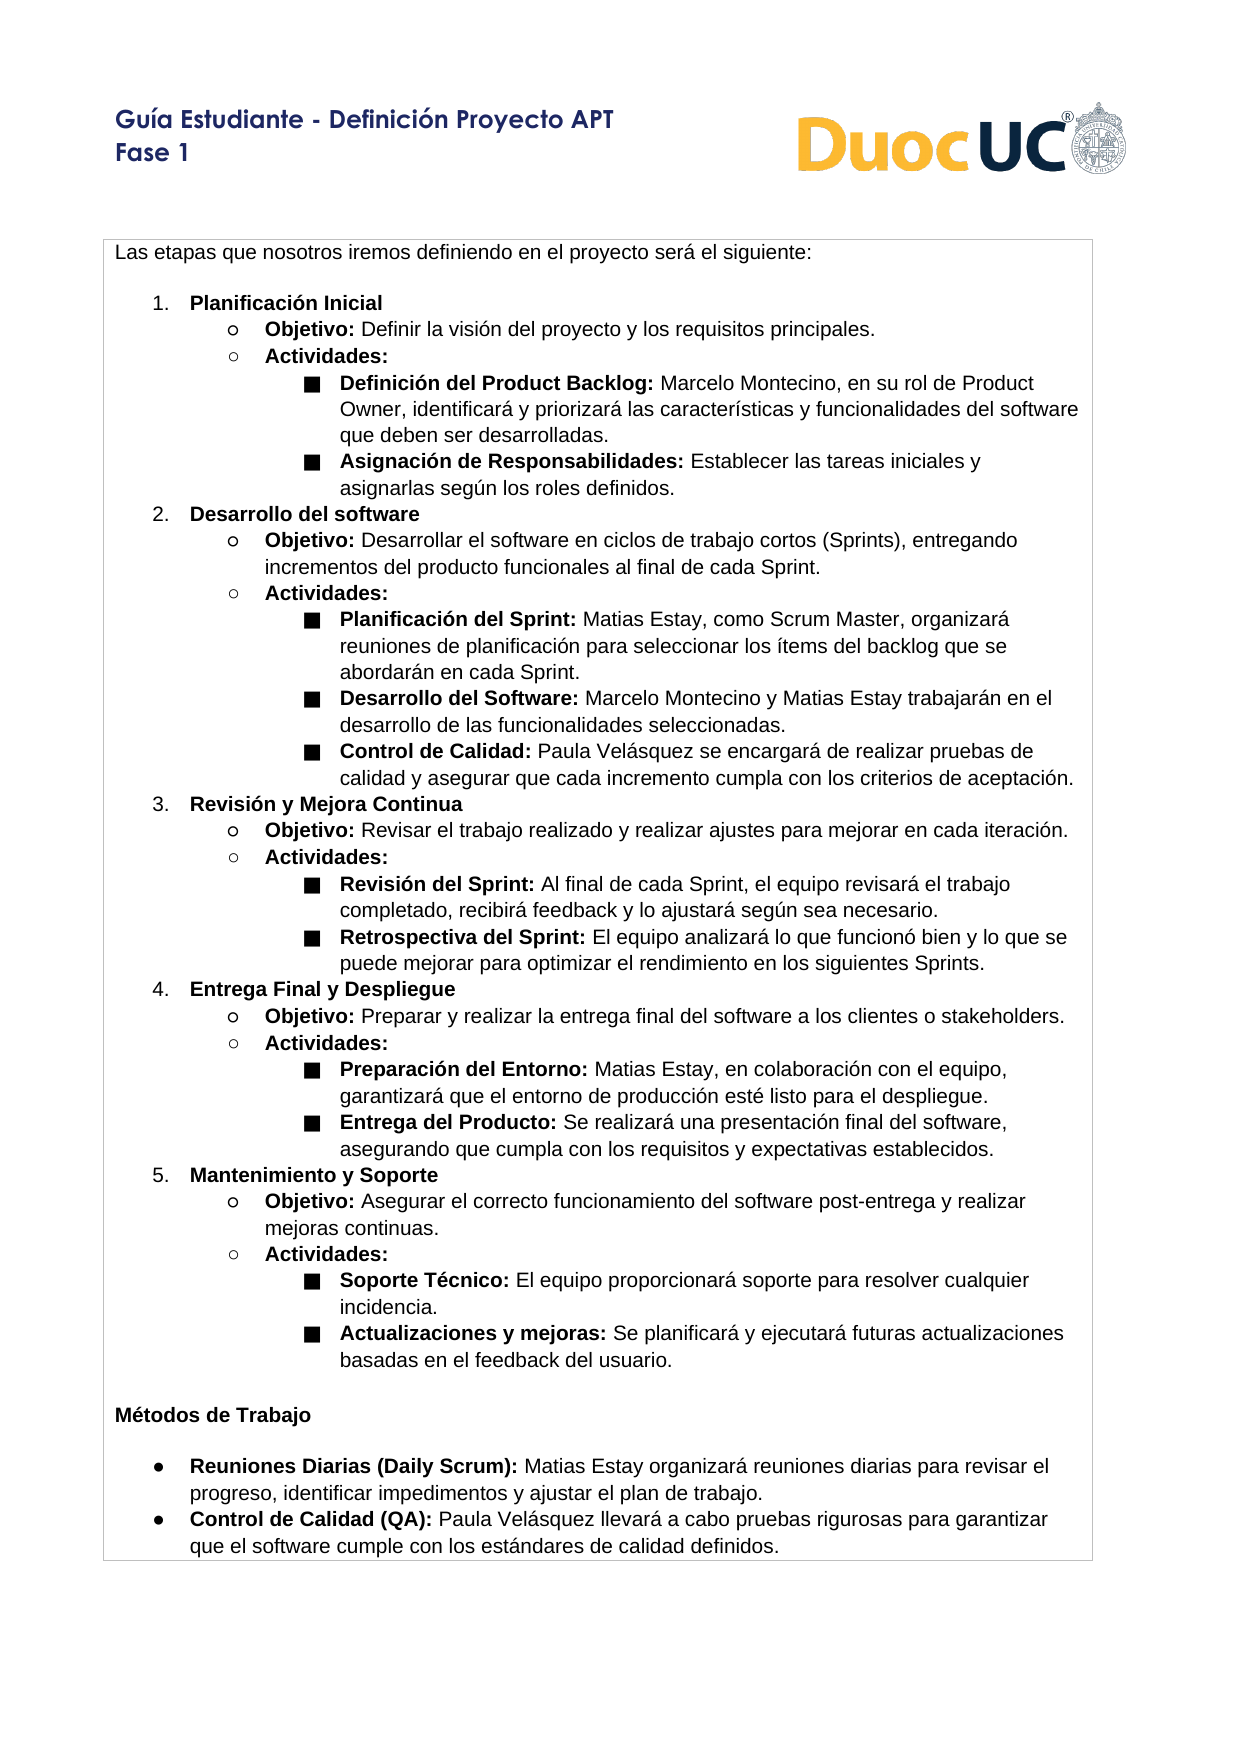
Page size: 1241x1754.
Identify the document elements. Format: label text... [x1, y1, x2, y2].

picture [798, 102, 1126, 174]
